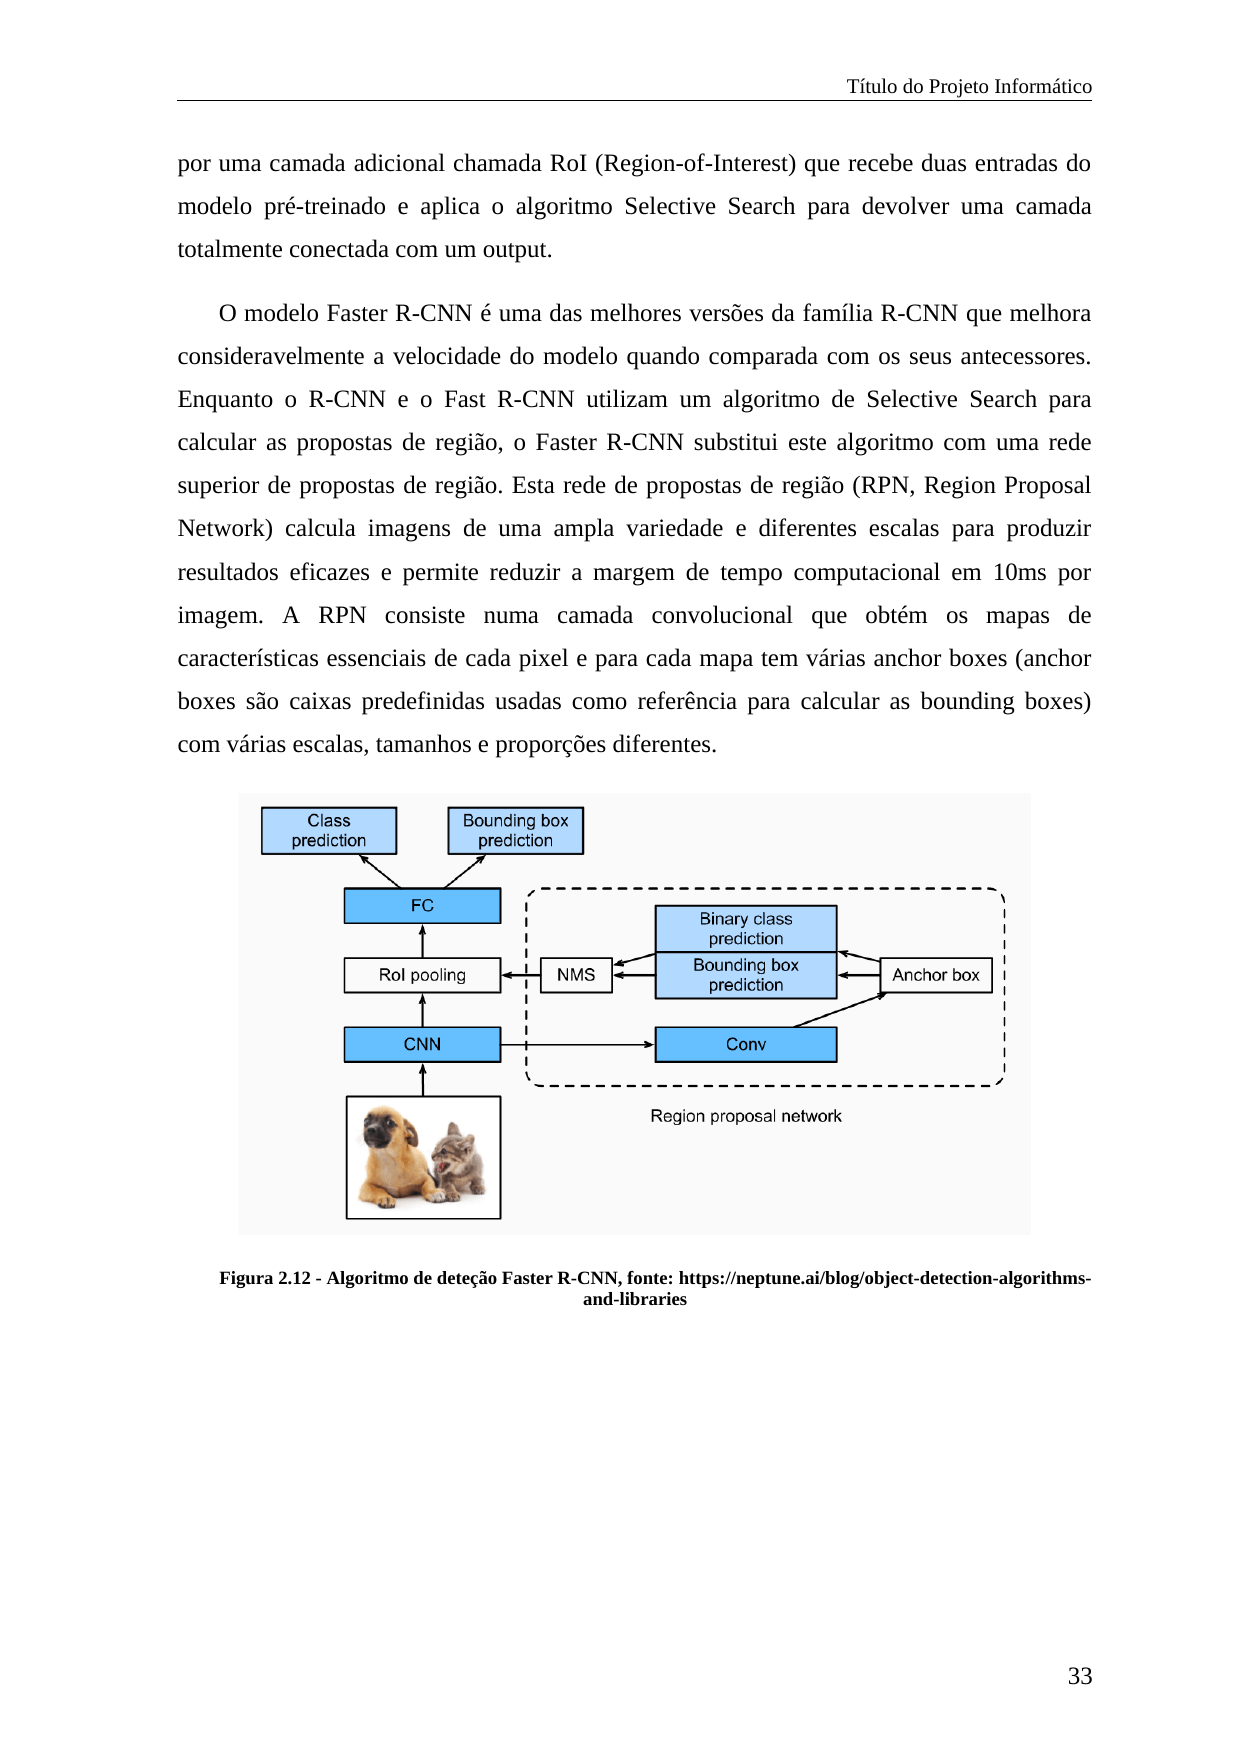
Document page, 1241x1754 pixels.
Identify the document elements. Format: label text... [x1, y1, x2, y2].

picture [238, 793, 1031, 1235]
text O modelo Faster R-CNN é uma das melhores versões da família R-CNN que melhora consideravelmente a velocidade do modelo quando comparada com os seus antecessores. Enquanto o R-CNN e o Fast R-CNN utilizam um algoritmo de Selective Search para calcular as propostas de região, o Faster R-CNN substitui este algoritmo com uma rede superior de propostas de região. Esta rede de propostas de região (RPN, Region Proposal Network) calcula imagens de uma ampla variedade e diferentes escalas para produzir resultados eficazes e permite reduzir a margem de tempo computacional em 10ms por imagem. A RPN consiste numa camada convolucional que obtém os mapas de características essenciais de cada pixel e para cada mapa tem várias anchor boxes (anchor boxes são caixas predefinidas usadas como referência para calcular as bounding boxes) com várias escalas, tamanhos e proporções diferentes. [177, 298, 1092, 758]
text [177, 148, 1092, 263]
